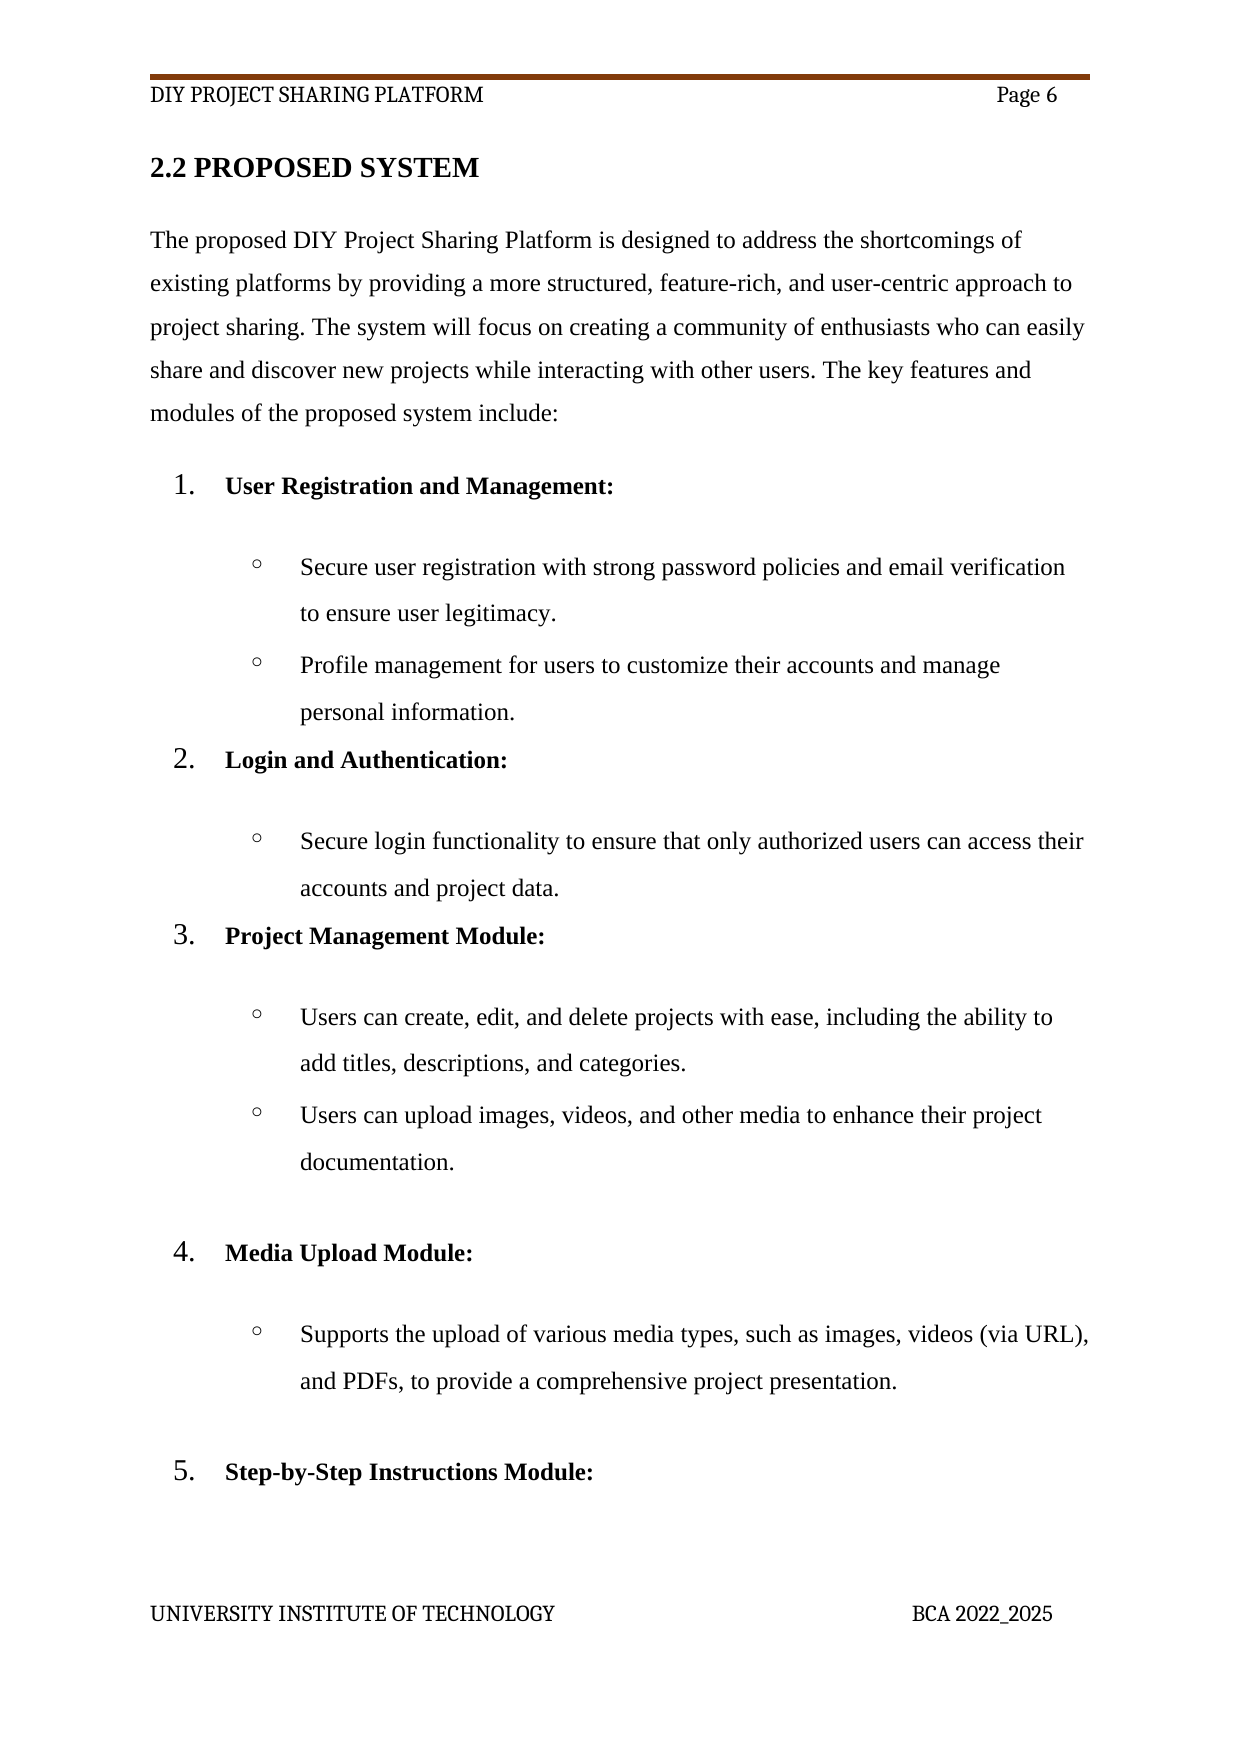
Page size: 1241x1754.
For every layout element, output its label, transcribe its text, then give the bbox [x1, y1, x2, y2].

list User Registration and Management: [173, 466, 1090, 501]
list Profile management for users to customize their accounts and manage personal information. [248, 642, 1090, 726]
text The proposed DIY Project Sharing Platform is designed to address the shortcomings of existing platforms by providing a more structured, feature-rich, and user-centric approach to project sharing. The system will focus on creating a community of enthusiasts who can easily share and discover new projects while interacting with other users. The key features and modules of the proposed system include: [150, 225, 1090, 427]
list Users can upload images, videos, and other media to enhance their project documentation. [248, 1091, 1090, 1176]
list Secure user registration with strong password policies and email verification to ensure user legitimacy. [248, 543, 1090, 627]
text 2.2 PROPOSED SYSTEM [150, 150, 1090, 183]
list Users can create, edit, and delete projects with ease, including the ability to add titles, descriptions, and categories. [248, 993, 1090, 1077]
list Supports the upload of various media types, such as images, videos (via URL), and PDFs, to provide a comprehensive project presentation. [248, 1310, 1090, 1394]
list Login and Authentication: [173, 740, 1090, 775]
list Step-by-Step Instructions Module: [173, 1452, 1090, 1487]
list Project Management Module: [173, 916, 1090, 951]
list Media Upload Module: [173, 1233, 1090, 1268]
list Secure login functionality to ensure that only authorized users can access their accounts and project data. [248, 817, 1090, 901]
